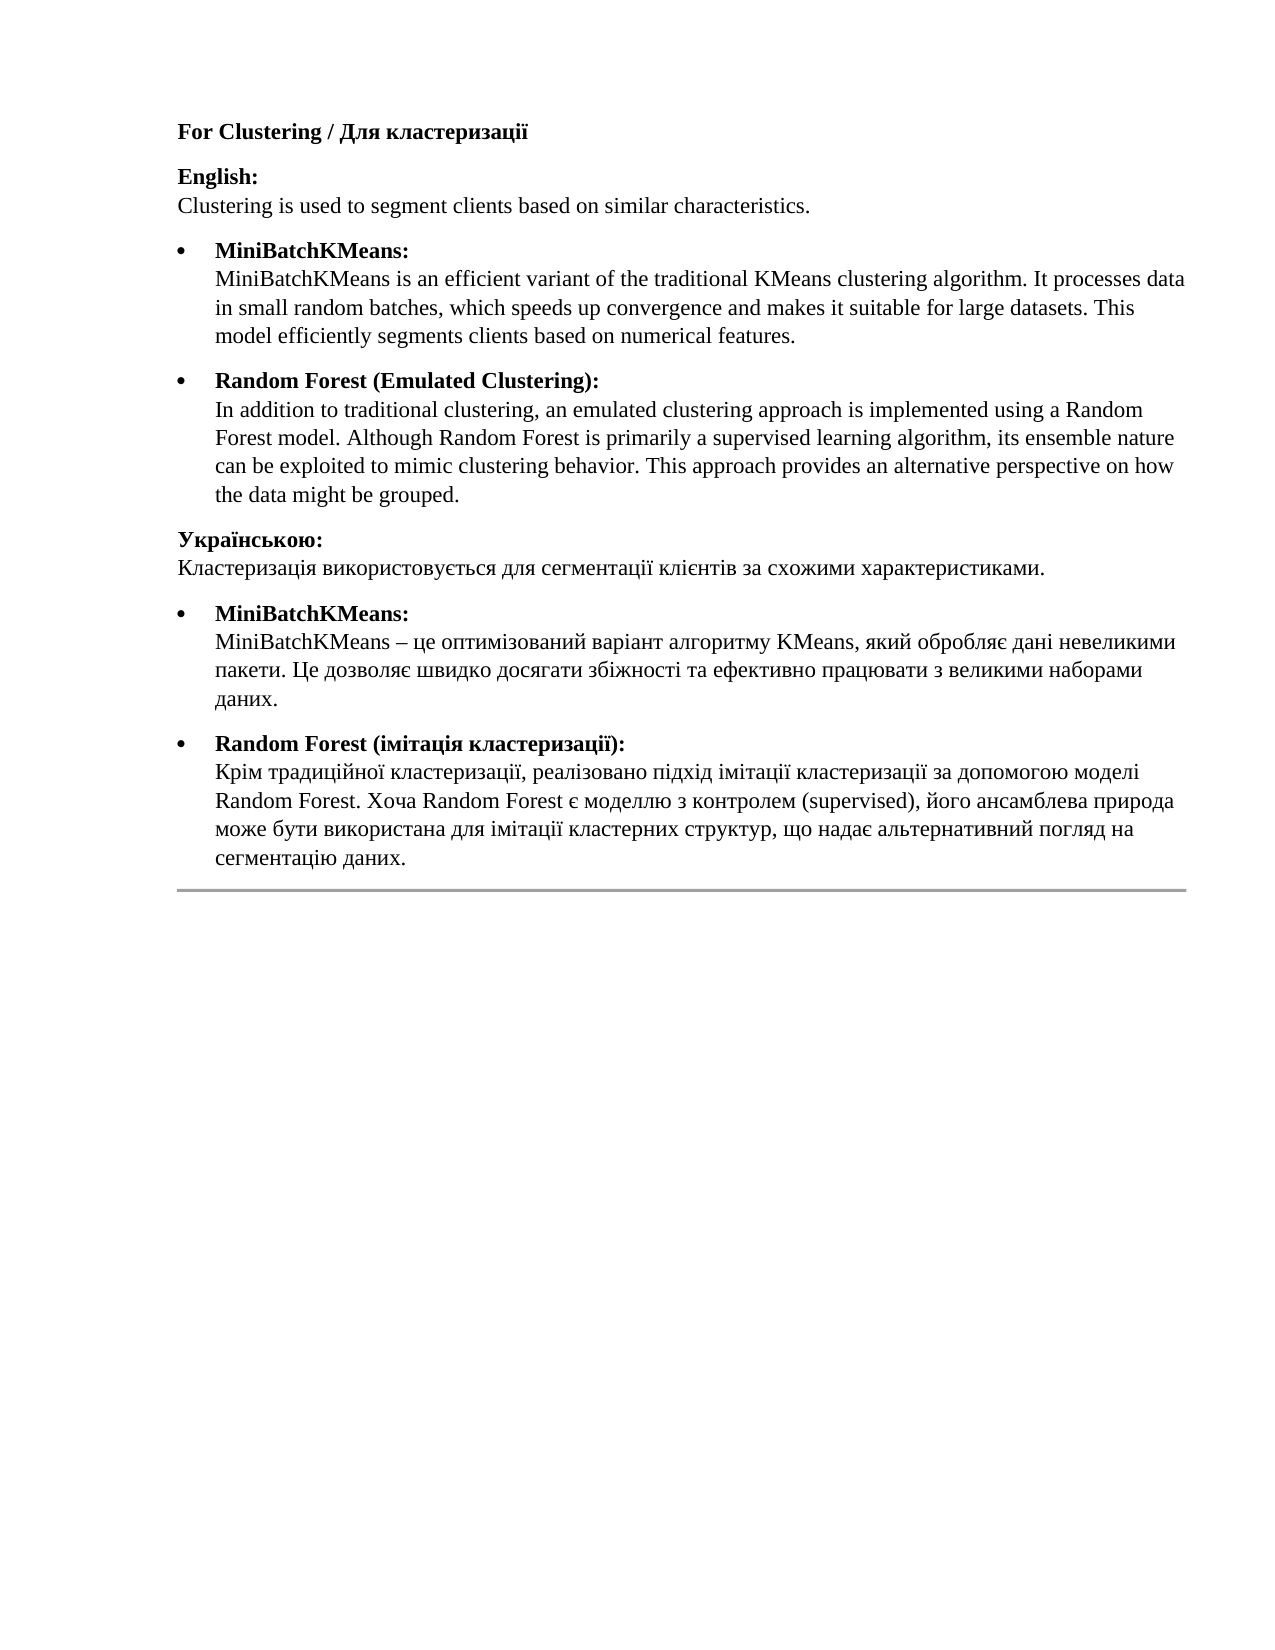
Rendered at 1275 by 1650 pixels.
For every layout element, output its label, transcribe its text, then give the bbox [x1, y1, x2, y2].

text For Clustering / Для кластеризації [177, 118, 1186, 144]
list Random Forest (імітація кластеризації): Крім традиційної кластеризації, реалізовано підхід імітації кластеризації за допомогою моделі Random Forest. Хоча Random Forest є моделлю з контролем (supervised), його ансамблева природа може бути використана для імітації кластерних структур, що надає альтернативний погляд на сегментацію даних. [177, 730, 1186, 870]
list MiniBatchKMeans: MiniBatchKMeans is an efficient variant of the traditional KMeans clustering algorithm. It processes data in small random batches, which speeds up convergence and makes it suitable for large datasets. This model efficiently segments clients based on numerical features. [177, 237, 1186, 348]
text Українською: Кластеризація використовується для сегментації клієнтів за схожими характеристиками. [177, 526, 1186, 581]
list MiniBatchKMeans: MiniBatchKMeans – це оптимізований варіант алгоритму KMeans, який обробляє дані невеликими пакети. Це дозволяє швидко досягати збіжності та ефективно працювати з великими наборами даних. [177, 599, 1186, 711]
text English: Clustering is used to segment clients based on similar characteristics. [177, 163, 1186, 218]
list Random Forest (Emulated Clustering): In addition to traditional clustering, an emulated clustering approach is implemented using a Random Forest model. Although Random Forest is primarily a supervised learning algorithm, its ensemble nature can be exploited to mimic clustering behavior. This approach provides an alternative perspective on how the data might be grouped. [177, 367, 1186, 507]
